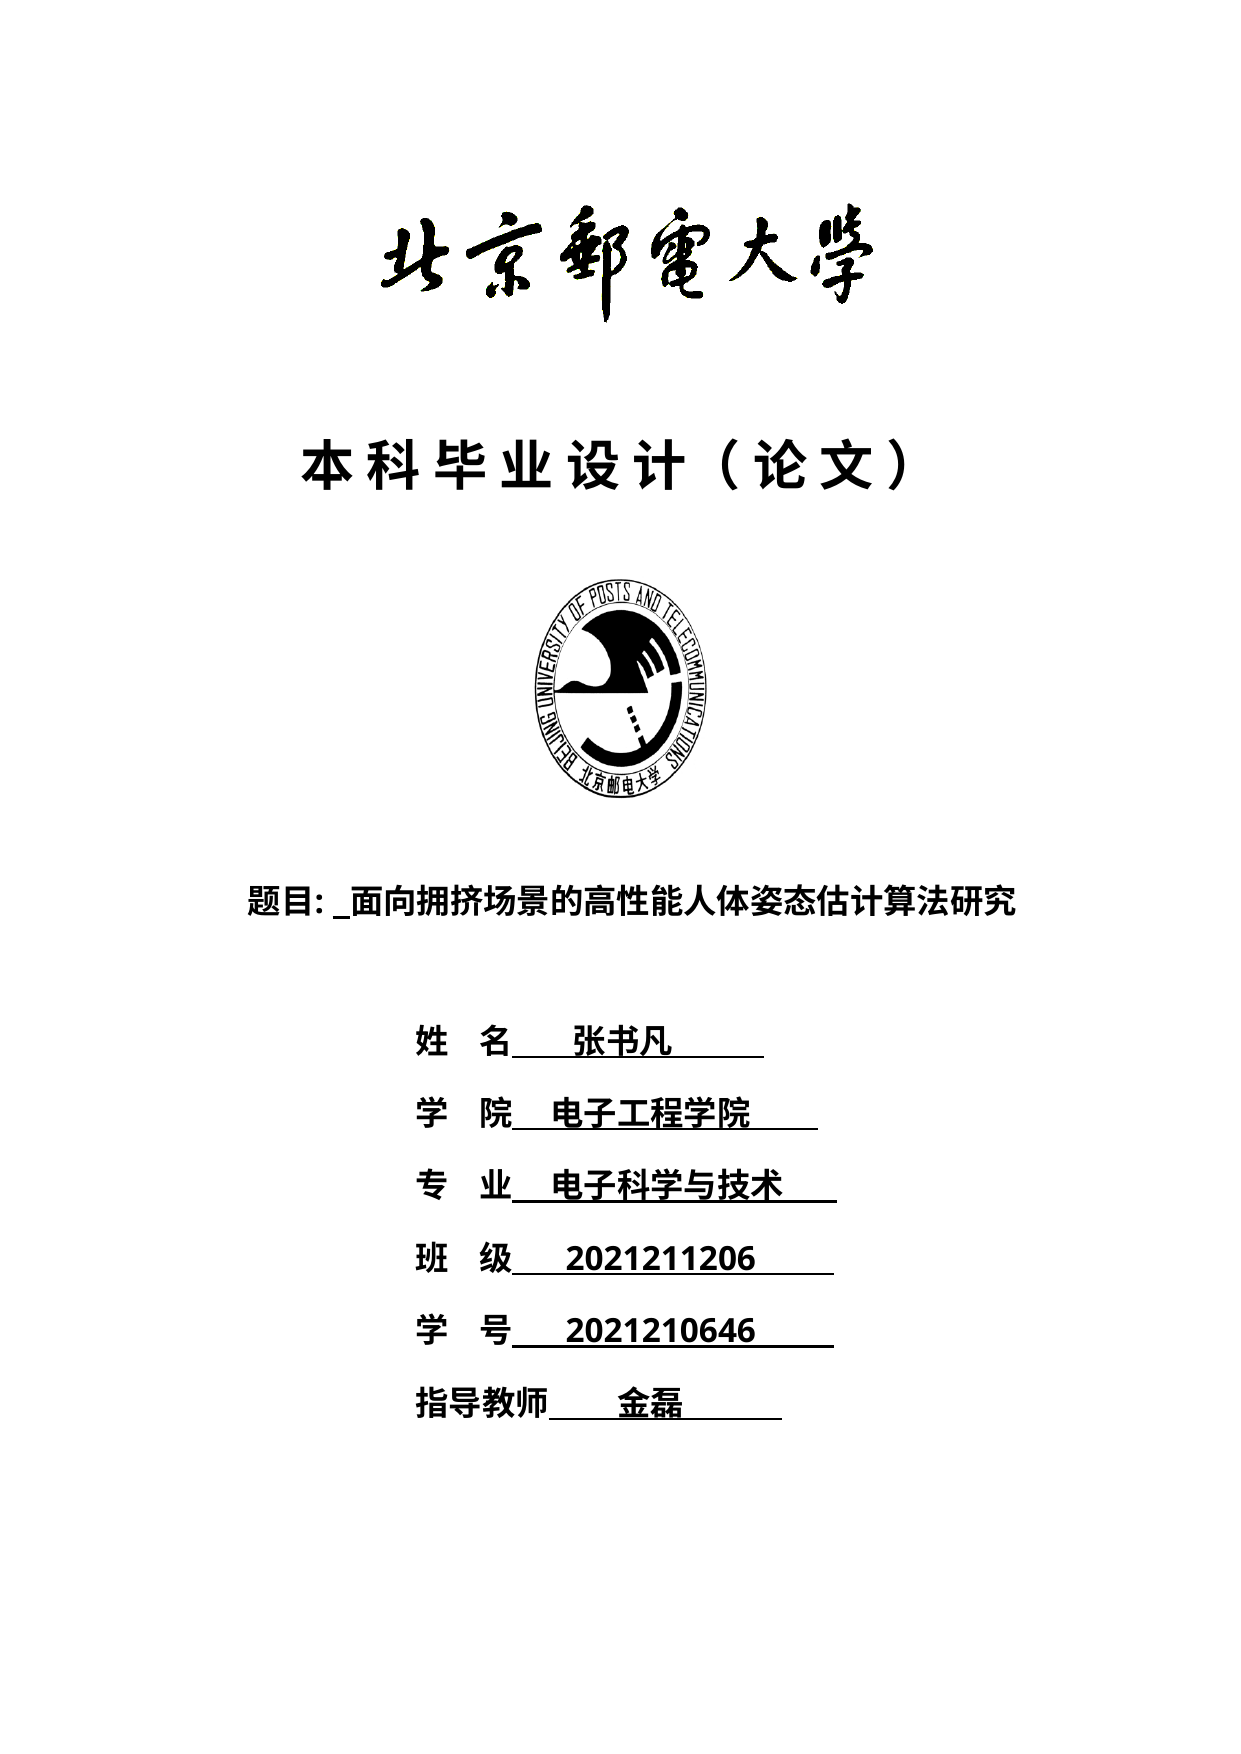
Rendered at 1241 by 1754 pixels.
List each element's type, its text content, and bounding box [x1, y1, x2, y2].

text 姓 名 张书凡 [148, 1014, 1093, 1063]
picture [532, 575, 709, 802]
text 指导教师 金磊 [148, 1376, 1093, 1425]
text 专 业 电子科学与技术 [148, 1159, 1093, 1207]
text 本 科 毕 业 设 计（ 论 文 ） [148, 423, 1093, 501]
text 学 院 电子工程学院 [148, 1087, 1093, 1135]
text 班 级 2021211206 [148, 1231, 1093, 1280]
text 学 号 2021210646 [148, 1304, 1093, 1352]
text 题目: 面向拥挤场景的高性能人体姿态估计算法研究 [248, 875, 1093, 923]
